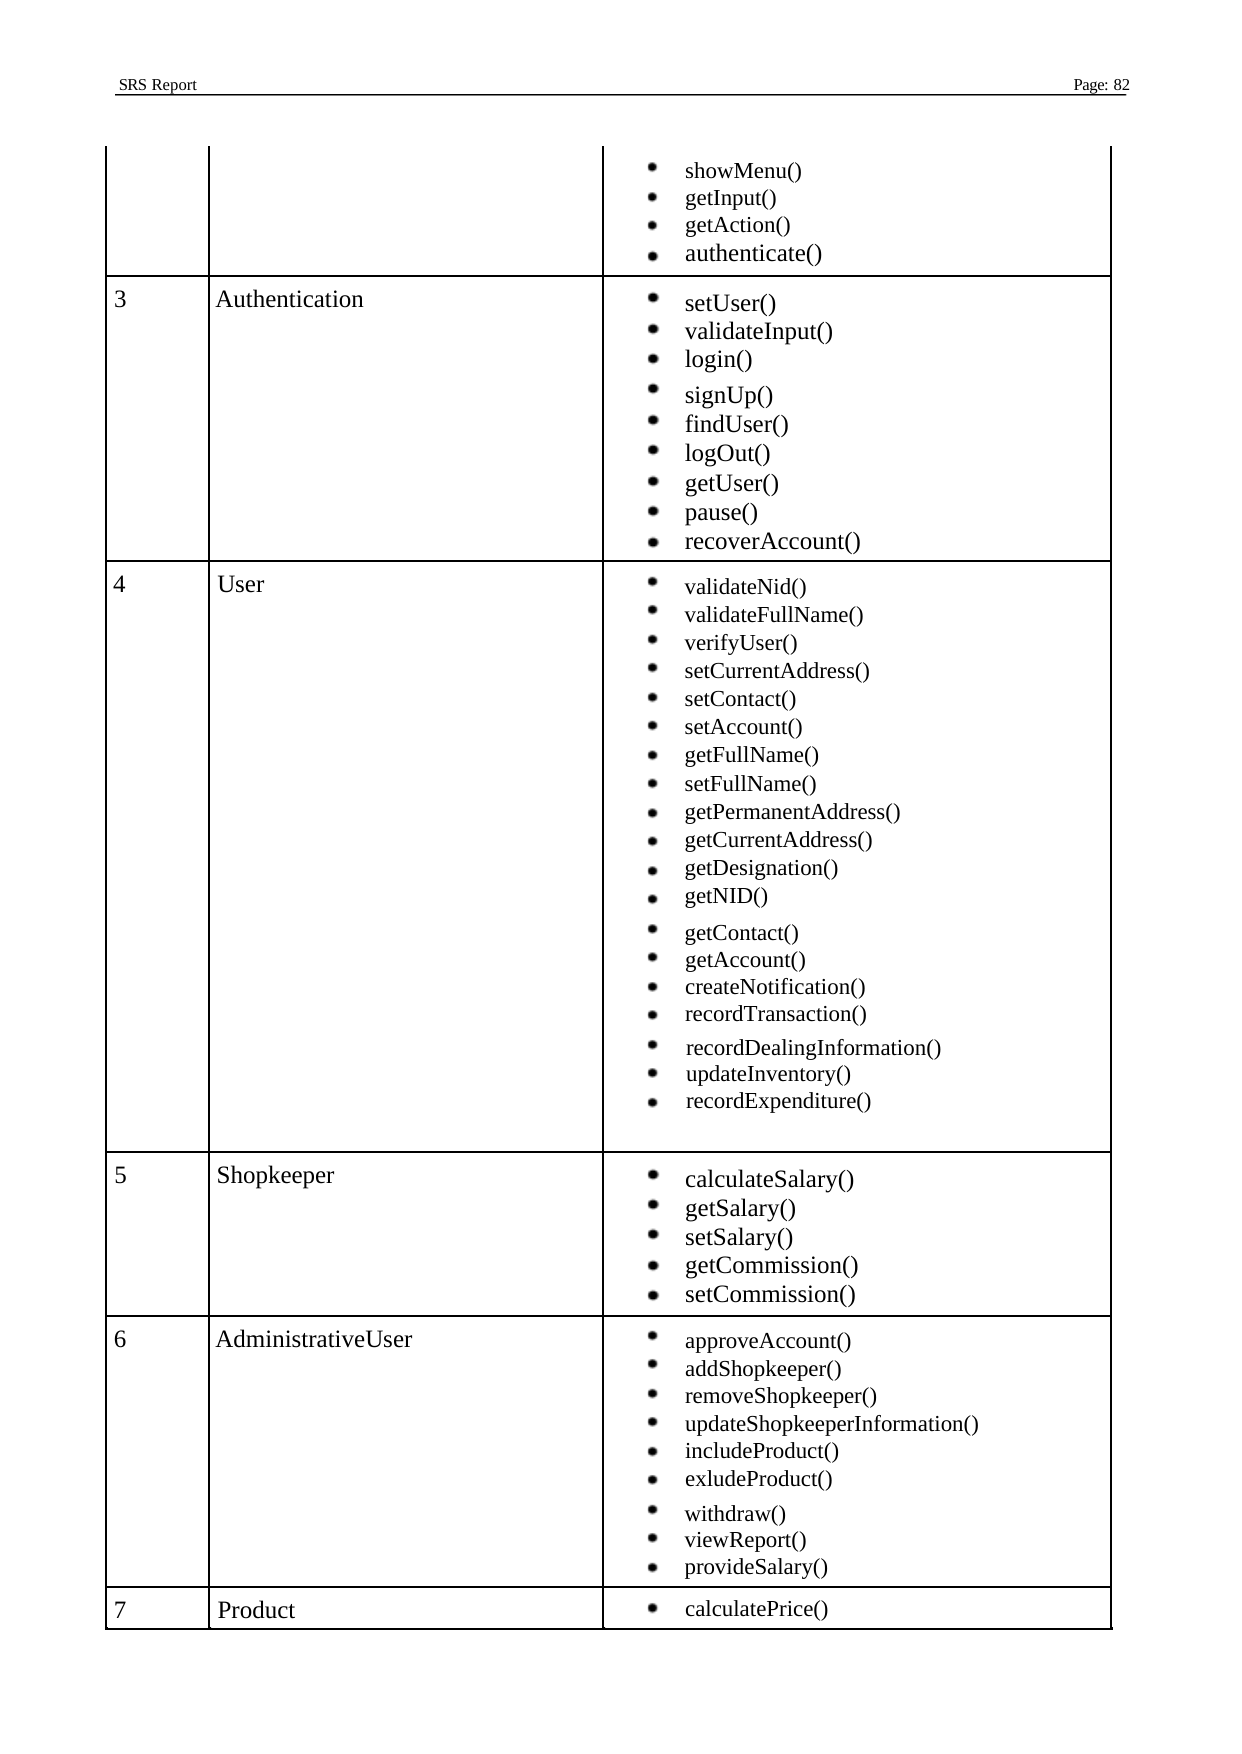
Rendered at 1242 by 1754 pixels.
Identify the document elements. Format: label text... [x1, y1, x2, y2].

table_header [210, 146, 602, 275]
table_cell approveAccount() addShopkeeper() removeShopkeeper() updateShopkeeperInformation() includeProduct() exludeProduct() withdraw() viewReport() provideSalary() [604, 1317, 1110, 1586]
text SRS Report [119, 78, 1133, 94]
table_cell 3 [107, 277, 208, 560]
table_header showMenu() getInput() getAction() authenticate() [604, 146, 1110, 275]
table_cell setUser() validateInput() login() signUp() findUser() logOut() getUser() pause() recoverAccount() [604, 277, 1110, 560]
table_cell Shopkeeper [210, 1153, 602, 1314]
table_cell Authentication [210, 277, 602, 560]
table_cell calculateSalary() getSalary() setSalary() getCommission() setCommission() [604, 1153, 1110, 1314]
table_header [107, 146, 208, 275]
table_cell 5 [107, 1153, 208, 1314]
table_cell User [210, 562, 602, 1151]
table_cell Product [210, 1588, 602, 1628]
table_cell AdministrativeUser [210, 1317, 602, 1586]
table_cell validateNid() validateFullName() verifyUser() setCurrentAddress() setContact() setAccount() getFullName() setFullName() getPermanentAddress() getCurrentAddress() getDesignation() getNID() getContact() getAccount() createNotification() recordTransaction() recordDealingInformation() updateInventory() recordExpenditure() [604, 562, 1110, 1151]
table_cell 7 [107, 1588, 208, 1628]
table_cell 4 [107, 562, 208, 1151]
table_cell 6 [107, 1317, 208, 1586]
table_cell calculatePrice() [604, 1588, 1110, 1628]
